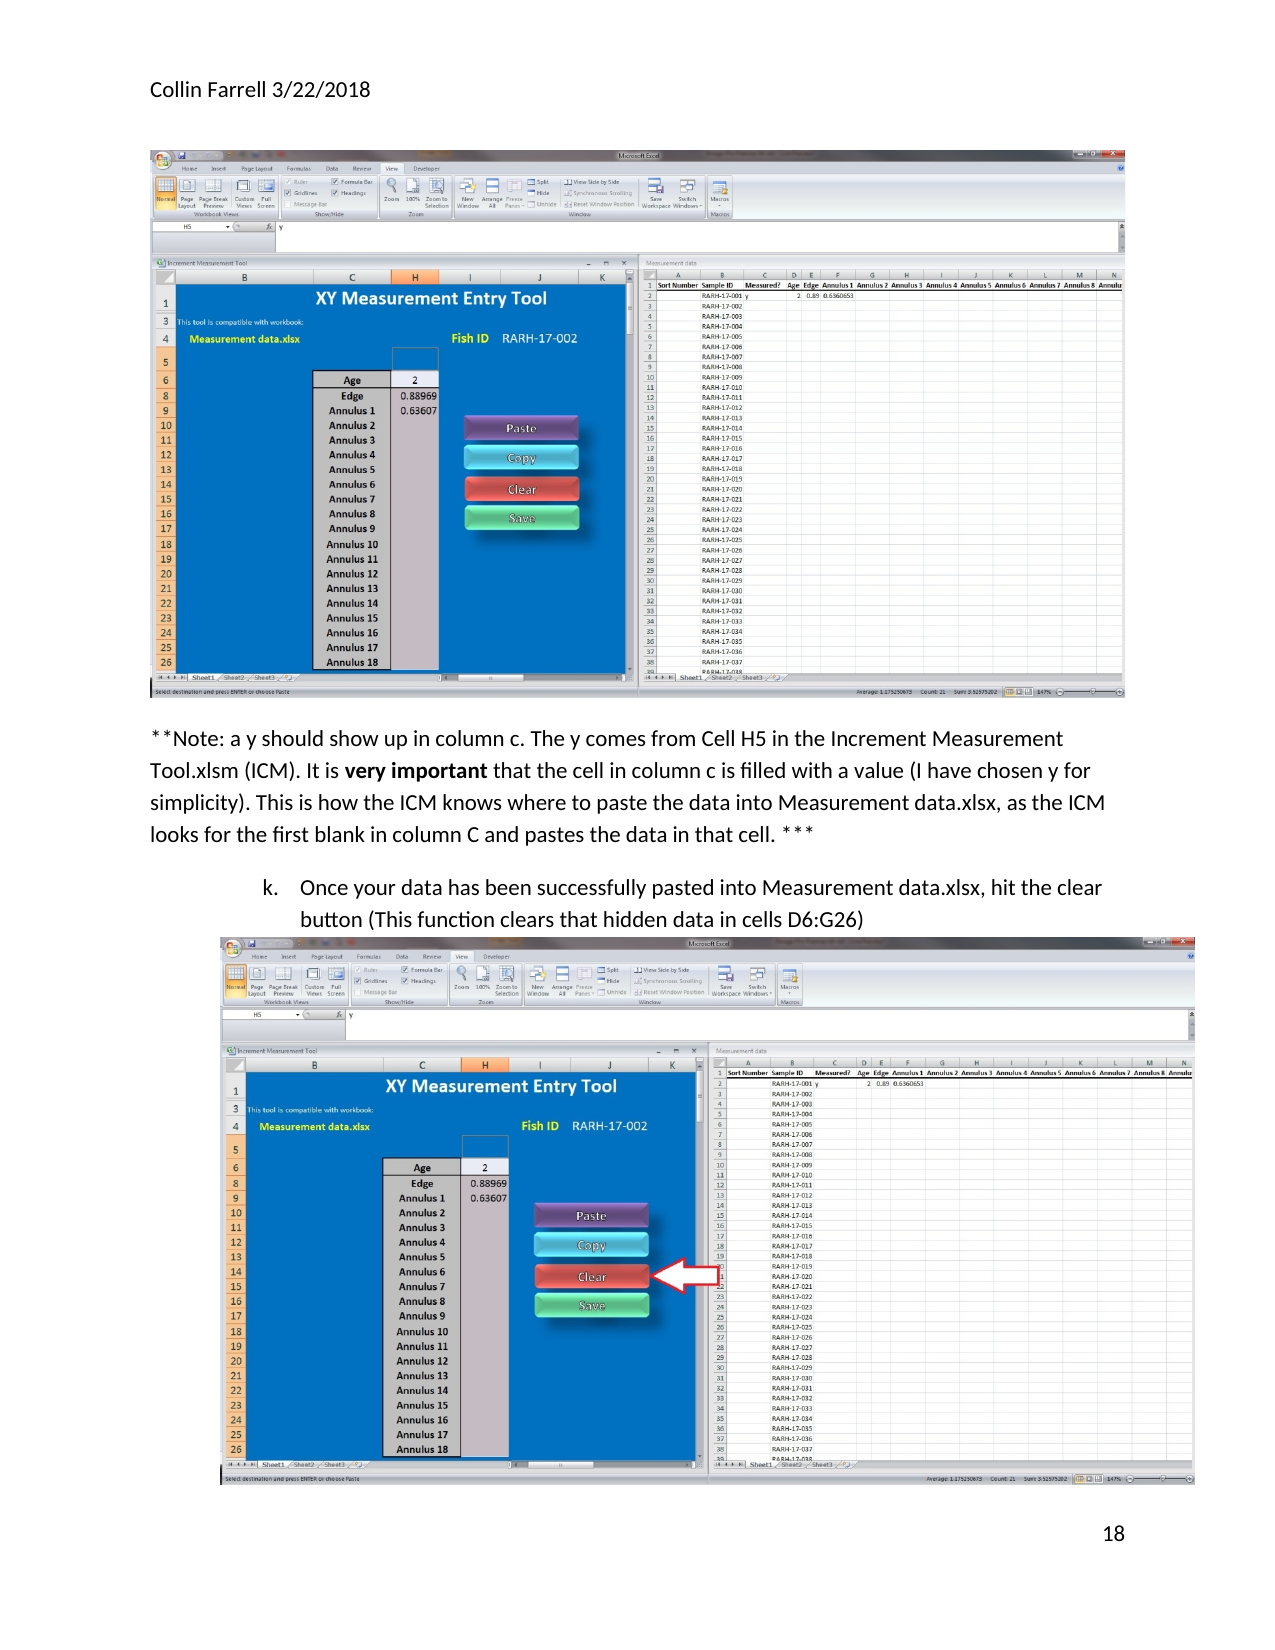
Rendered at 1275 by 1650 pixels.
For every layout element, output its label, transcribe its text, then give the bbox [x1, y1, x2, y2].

picture [150, 150, 1125, 699]
picture [220, 937, 1195, 1484]
text **Note: a y should show up in column c. The y comes from Cell H5 in the Increment Measurement Tool.xlsm (ICM). It is very important that the cell in column c is filled with a value (I have chosen y for simplicity). This is how the ICM knows where to paste the data into Measurement data.xlsx, as the ICM looks for the first blank in column C and pastes the data in that cell. *** [150, 724, 1125, 848]
list Once your data has been successfully pasted into Measurement data.xlsx, hit the clear button (This function clears that hidden data in cells D6:G26) [262, 873, 1125, 933]
